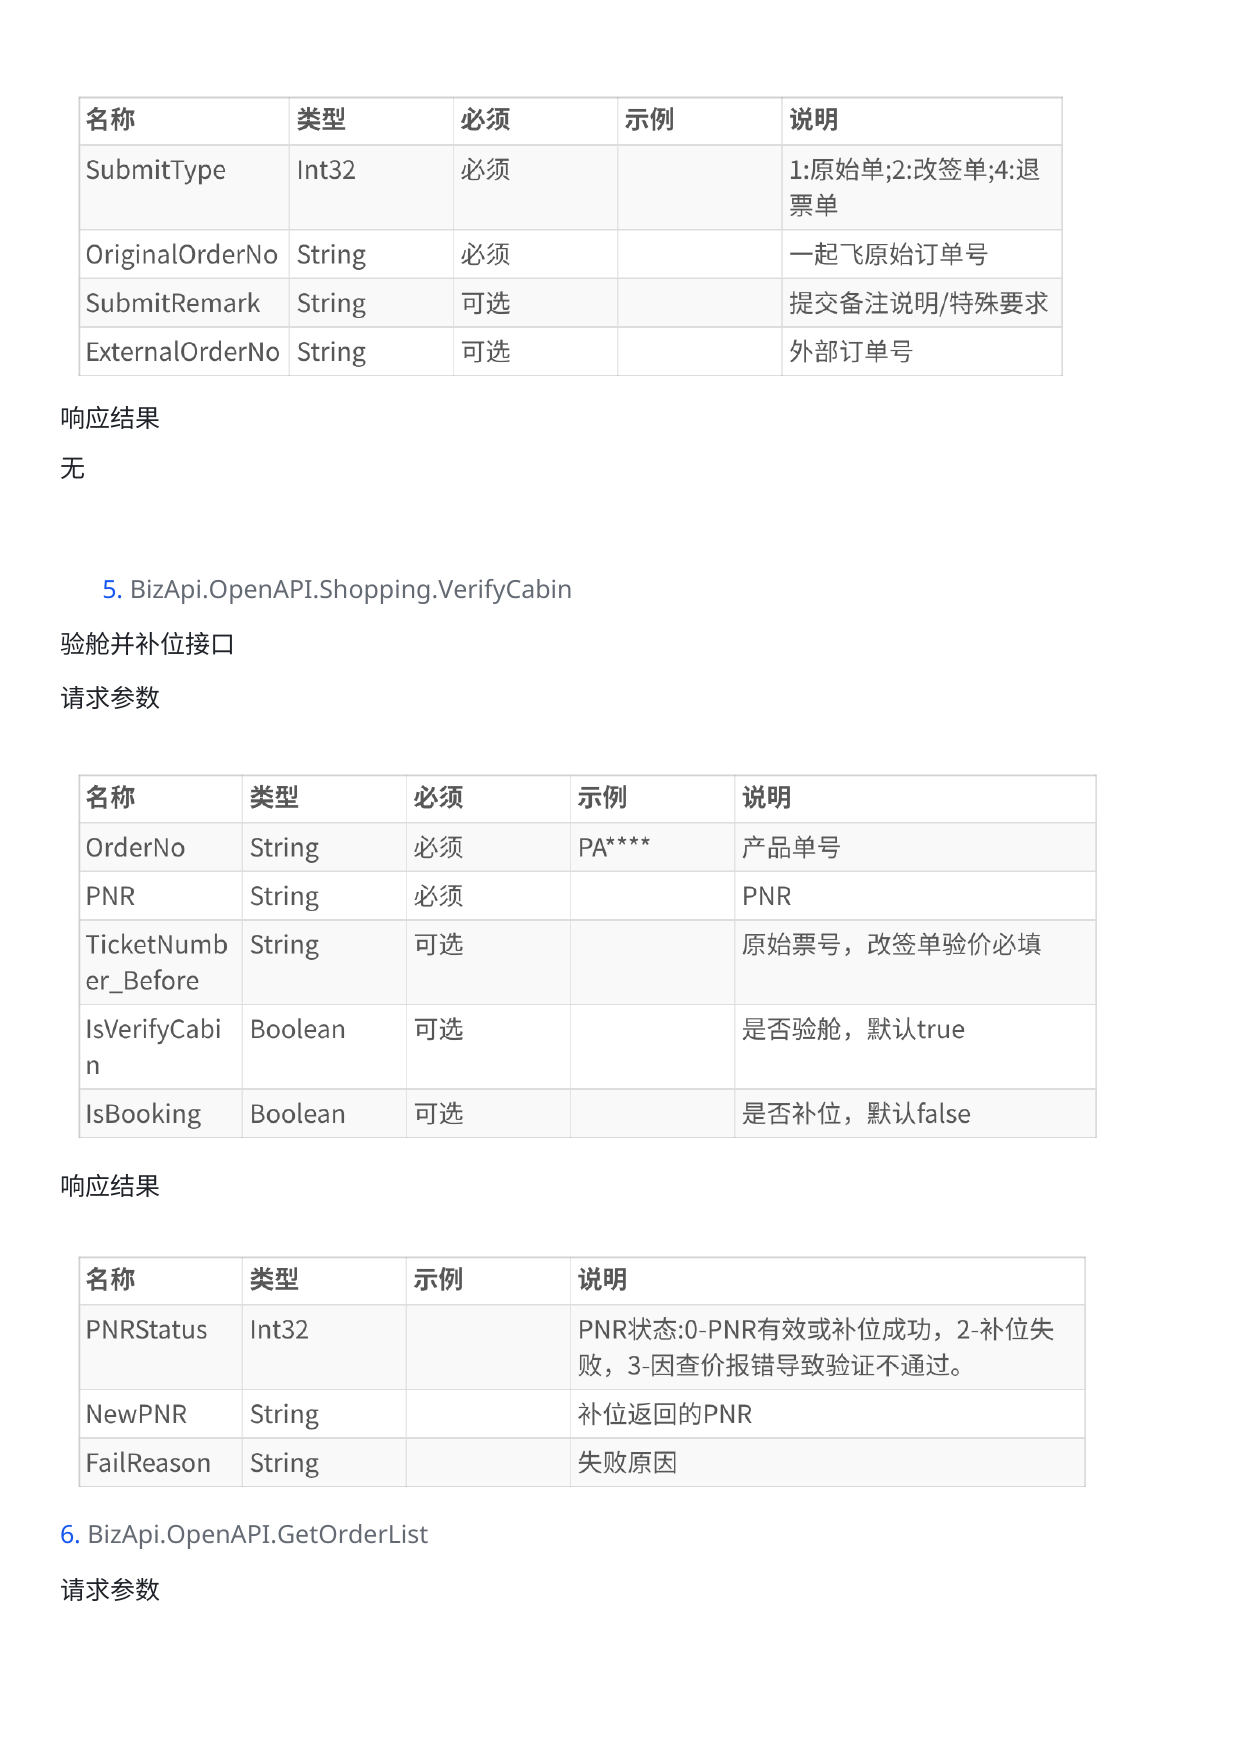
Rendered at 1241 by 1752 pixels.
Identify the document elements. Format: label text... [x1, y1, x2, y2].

text 响应结果 无 [60, 388, 166, 488]
picture [41, 60, 1070, 376]
picture [41, 737, 1104, 1138]
text 响应结果 [60, 1175, 1186, 1200]
picture [41, 1219, 1093, 1487]
text 5. BizApi.OpenAPI.Shopping.VerifyCabin​ 验舱并补位接口 请求参数 [60, 555, 616, 719]
text 6. BizApi.OpenAPI.GetOrderList​ 请求参数 [60, 1499, 466, 1611]
